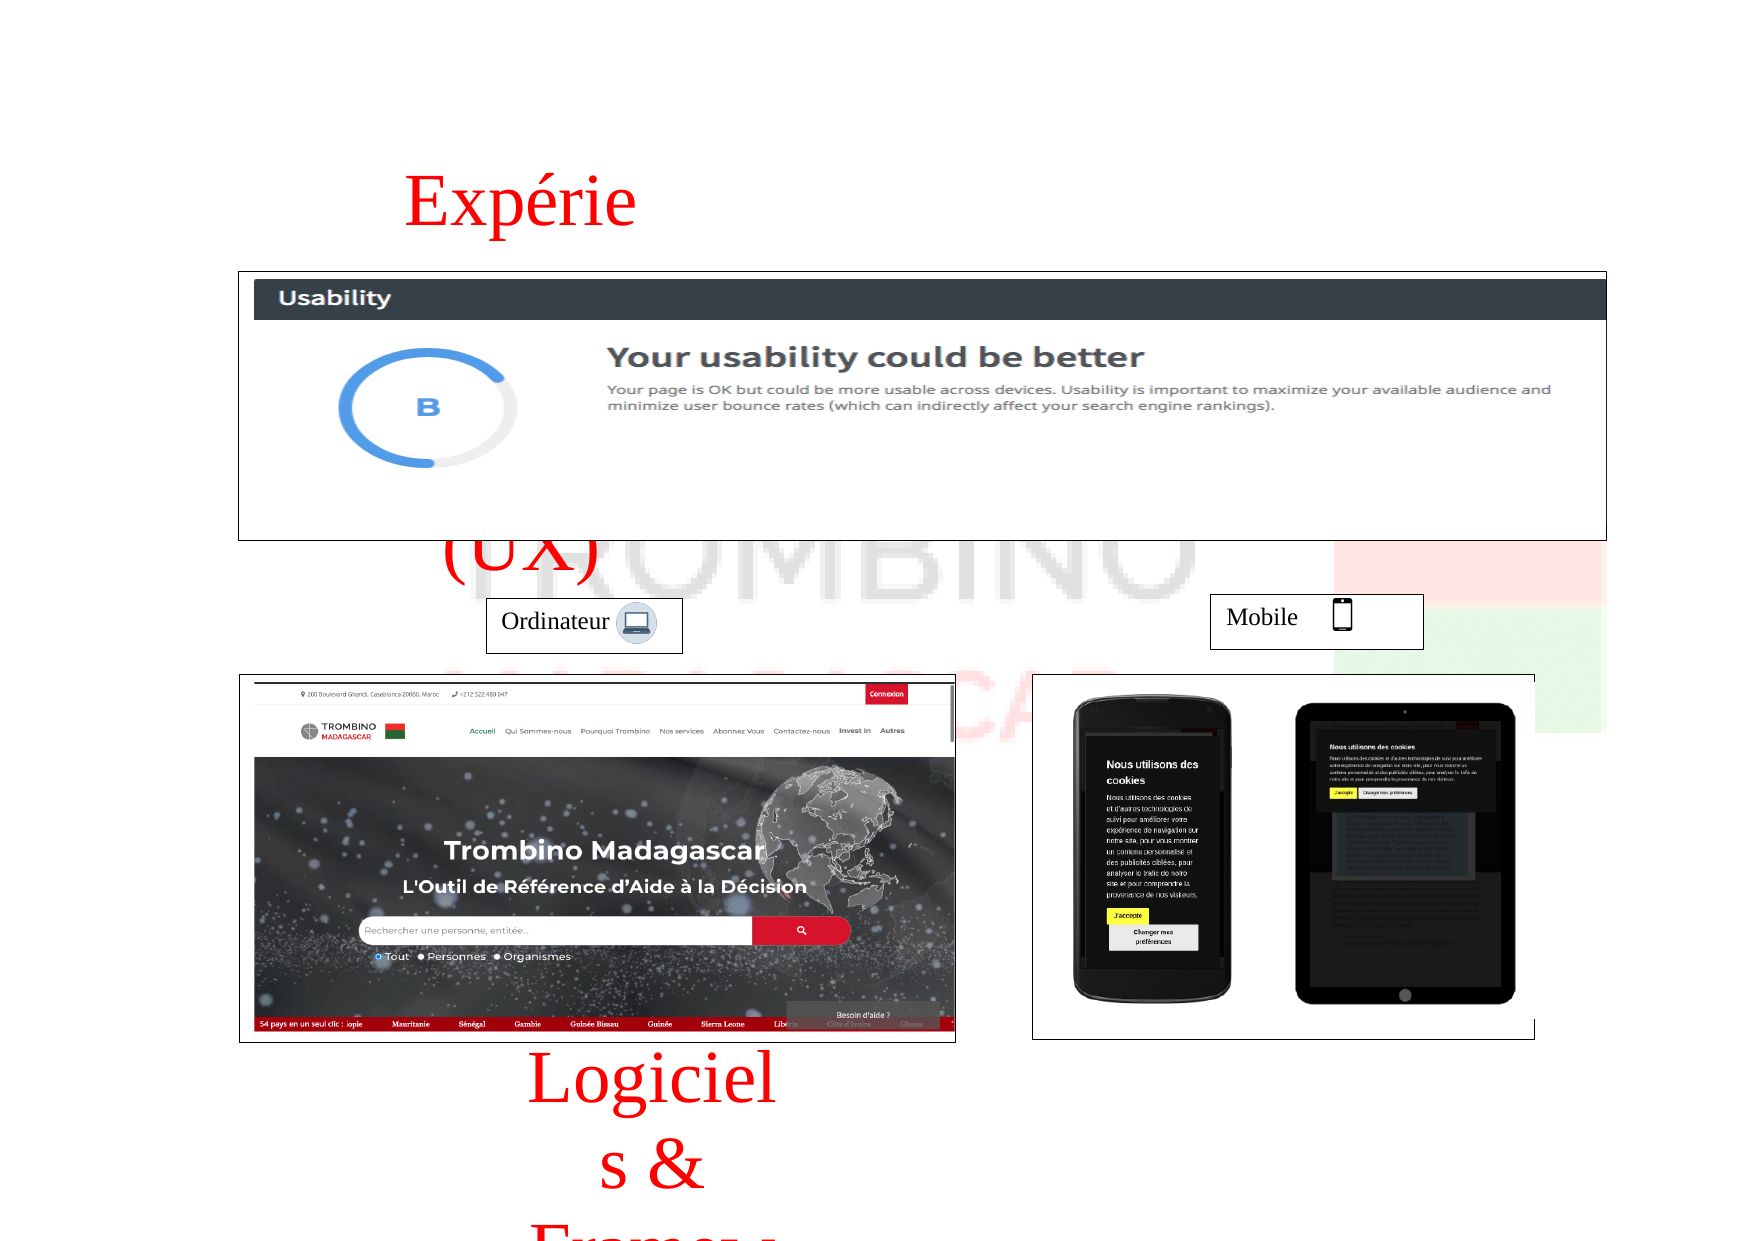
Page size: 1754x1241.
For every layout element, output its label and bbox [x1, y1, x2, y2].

picture [254, 682, 955, 1036]
picture [615, 602, 658, 645]
picture [1047, 682, 1535, 1019]
picture [1326, 598, 1359, 631]
picture [254, 279, 1607, 526]
